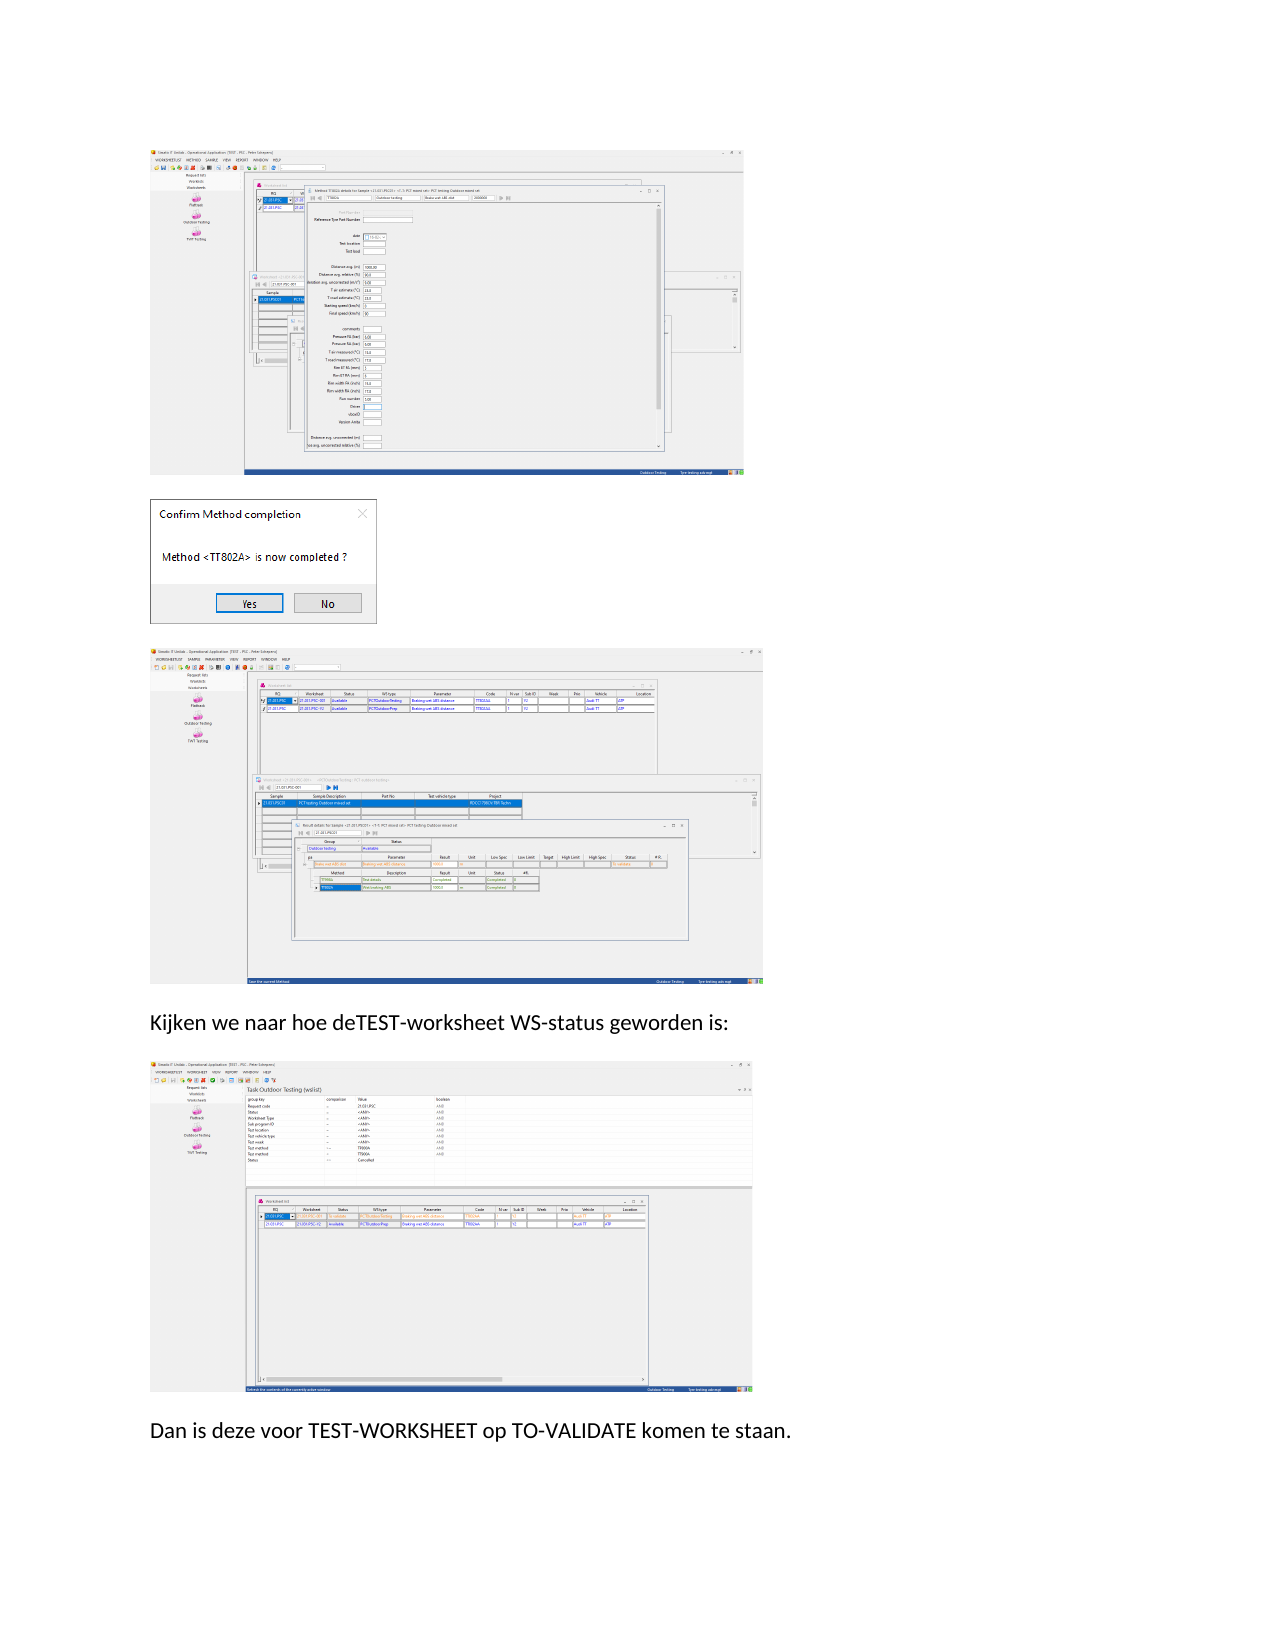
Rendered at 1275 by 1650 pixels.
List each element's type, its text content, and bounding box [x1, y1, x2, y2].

text Dan is deze voor TEST-WORKSHEET op TO-VALIDATE komen te staan. [150, 1416, 1184, 1444]
picture [150, 499, 377, 624]
picture [150, 648, 763, 984]
picture [150, 1061, 753, 1392]
text Kijken we naar hoe deTEST-worksheet WS-status geworden is: [150, 1008, 1184, 1037]
picture [150, 150, 744, 475]
